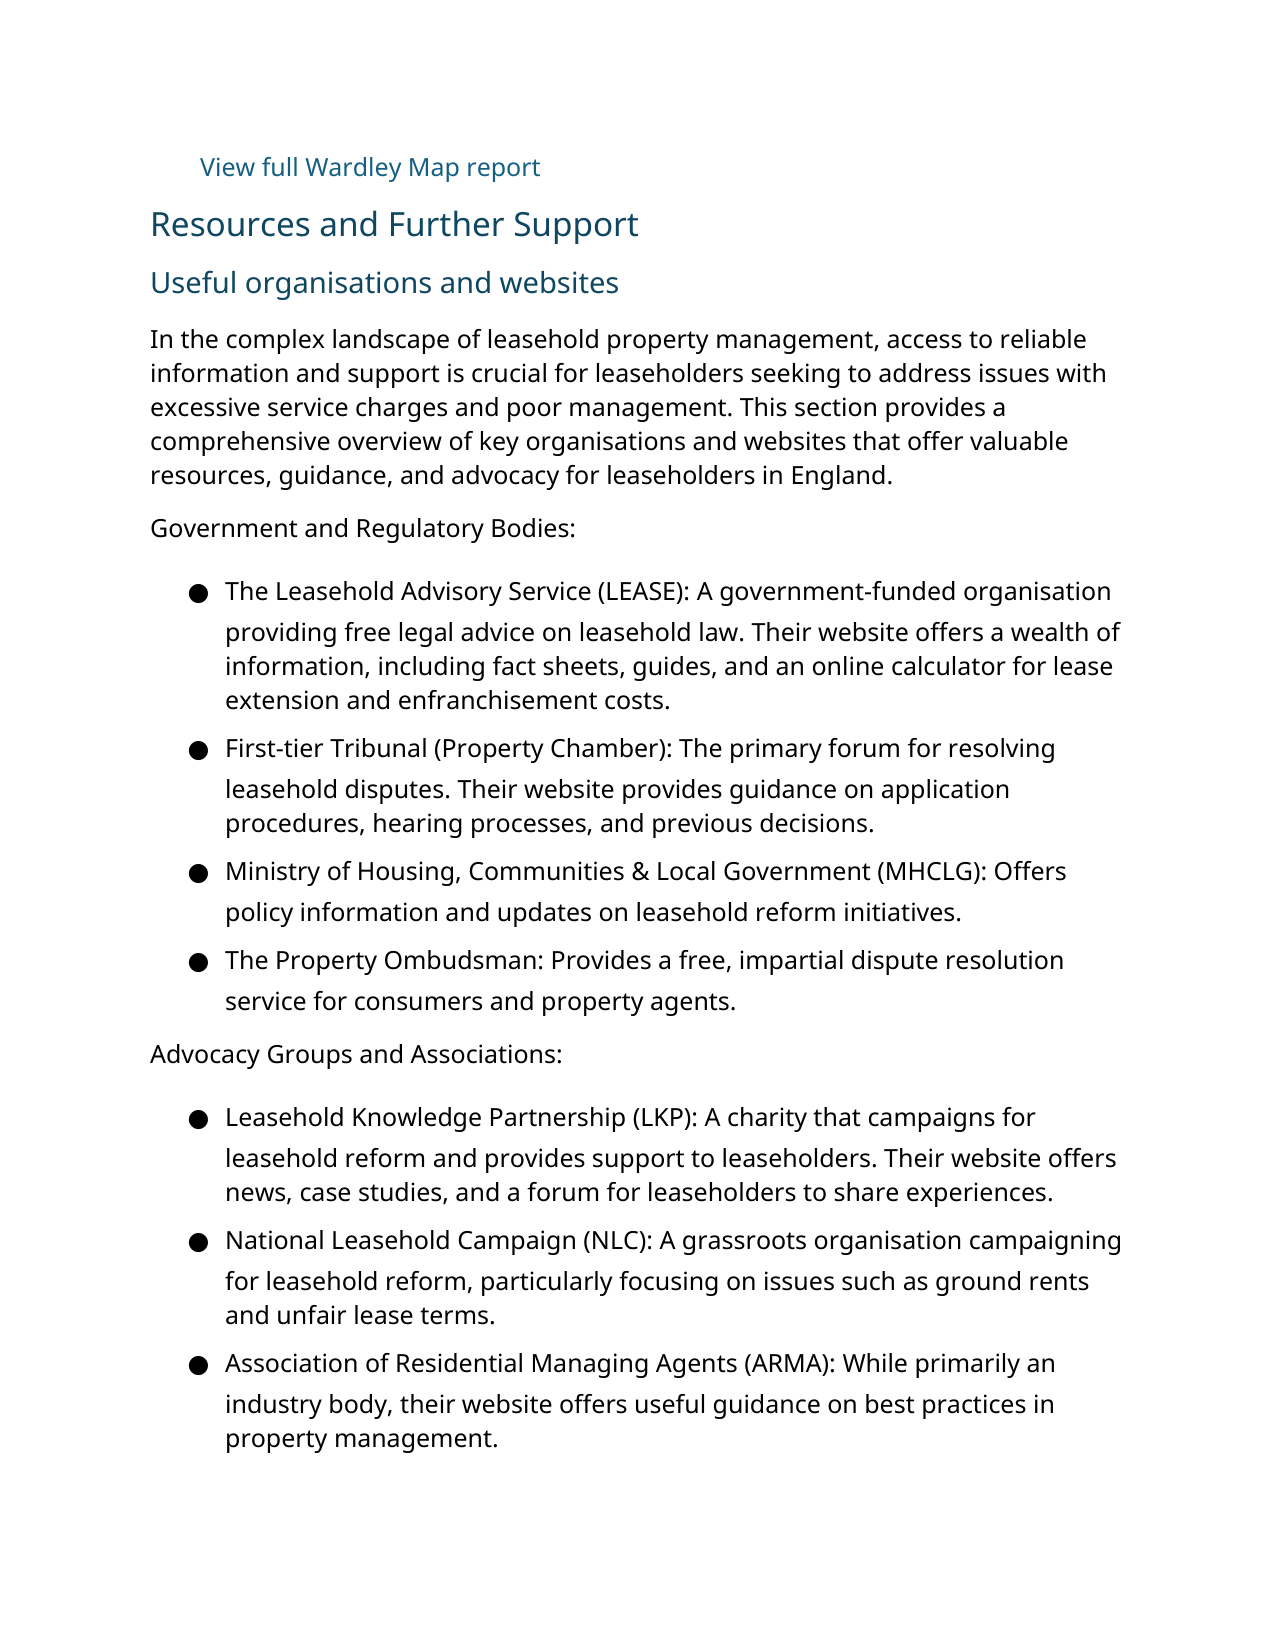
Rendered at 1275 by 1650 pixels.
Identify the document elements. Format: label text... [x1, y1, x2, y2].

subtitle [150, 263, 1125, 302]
text View full Wardley Map report [200, 150, 1075, 184]
subtitle Resources and Further Support [150, 201, 1125, 246]
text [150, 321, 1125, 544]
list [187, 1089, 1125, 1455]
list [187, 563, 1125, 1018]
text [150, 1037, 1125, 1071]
